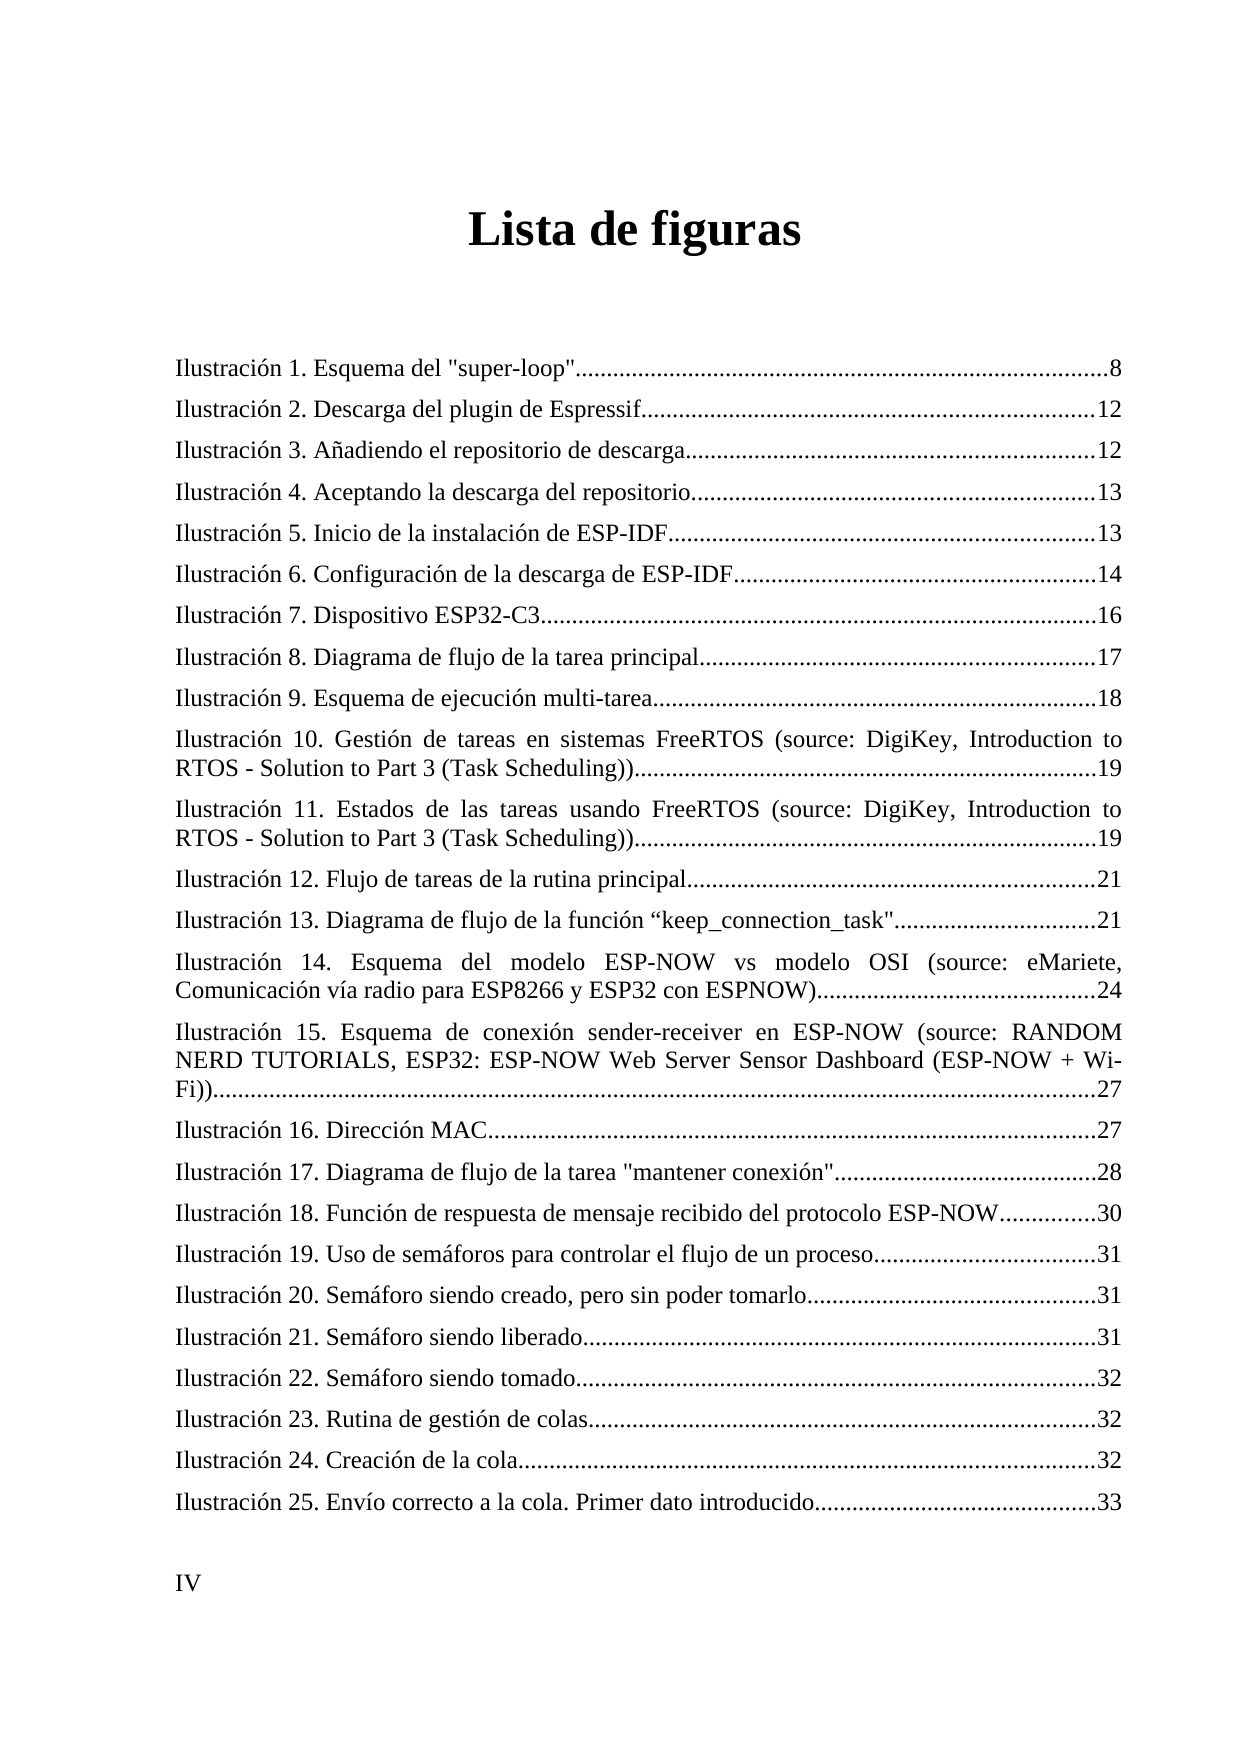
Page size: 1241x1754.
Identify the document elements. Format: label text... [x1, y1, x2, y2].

text Ilustración 6. Configuración de la descarga de ESP-IDF 14 [175, 559, 1123, 588]
text Ilustración 9. Esquema de ejecución multi-tarea. 18 [175, 683, 1123, 712]
text Ilustración 14. Esquema del modelo ESP-NOW vs modelo OSI (source: eMariete, Comunicación vía radio para ESP8266 y ESP32 con ESPNOW) 24 [175, 947, 1123, 1004]
text Ilustración 15. Esquema de conexión sender-receiver en ESP-NOW (source: RANDOM NERD TUTORIALS, ESP32: ESP-NOW Web Server Sensor Dashboard (ESP-NOW + Wi-Fi)) 27 [175, 1017, 1123, 1103]
text Ilustración 1. Esquema del "super-loop" 8 [175, 353, 1123, 382]
text Ilustración 22. Semáforo siendo tomado 32 [175, 1363, 1123, 1392]
text Ilustración 3. Añadiendo el repositorio de descarga. 12 [175, 436, 1123, 464]
text Ilustración 10. Gestión de tareas en sistemas FreeRTOS (source: DigiKey, Introduction to RTOS - Solution to Part 3 (Task Scheduling)) 19 [175, 724, 1123, 782]
text Ilustración 21. Semáforo siendo liberado 31 [175, 1322, 1123, 1351]
text Ilustración 11. Estados de las tareas usando FreeRTOS (source: DigiKey, Introduction to RTOS - Solution to Part 3 (Task Scheduling)) 19 [175, 794, 1123, 852]
text Ilustración 8. Diagrama de flujo de la tarea principal 17 [175, 642, 1123, 671]
text Ilustración 13. Diagrama de flujo de la función “keep_connection_task" 21 [175, 906, 1123, 934]
title Lista de figuras [298, 199, 972, 256]
text Ilustración 25. Envío correcto a la cola. Primer dato introducido 33 [175, 1487, 1123, 1516]
text Ilustración 19. Uso de semáforos para controlar el flujo de un proceso 31 [175, 1239, 1123, 1268]
text Ilustración 16. Dirección MAC 27 [175, 1116, 1123, 1144]
text Ilustración 18. Función de respuesta de mensaje recibido del protocolo ESP-NOW 30 [175, 1198, 1123, 1227]
text Ilustración 17. Diagrama de flujo de la tarea "mantener conexión" 28 [175, 1157, 1123, 1186]
text Ilustración 20. Semáforo siendo creado, pero sin poder tomarlo 31 [175, 1281, 1123, 1309]
text Ilustración 4. Aceptando la descarga del repositorio. 13 [175, 477, 1123, 506]
text Ilustración 12. Flujo de tareas de la rutina principal 21 [175, 864, 1123, 893]
text Ilustración 5. Inicio de la instalación de ESP-IDF 13 [175, 518, 1123, 547]
text Ilustración 23. Rutina de gestión de colas 32 [175, 1404, 1123, 1433]
text Ilustración 2. Descarga del plugin de Espressif 12 [175, 394, 1123, 423]
text Ilustración 7. Dispositivo ESP32-C3 16 [175, 601, 1123, 629]
text Ilustración 24. Creación de la cola 32 [175, 1446, 1123, 1474]
